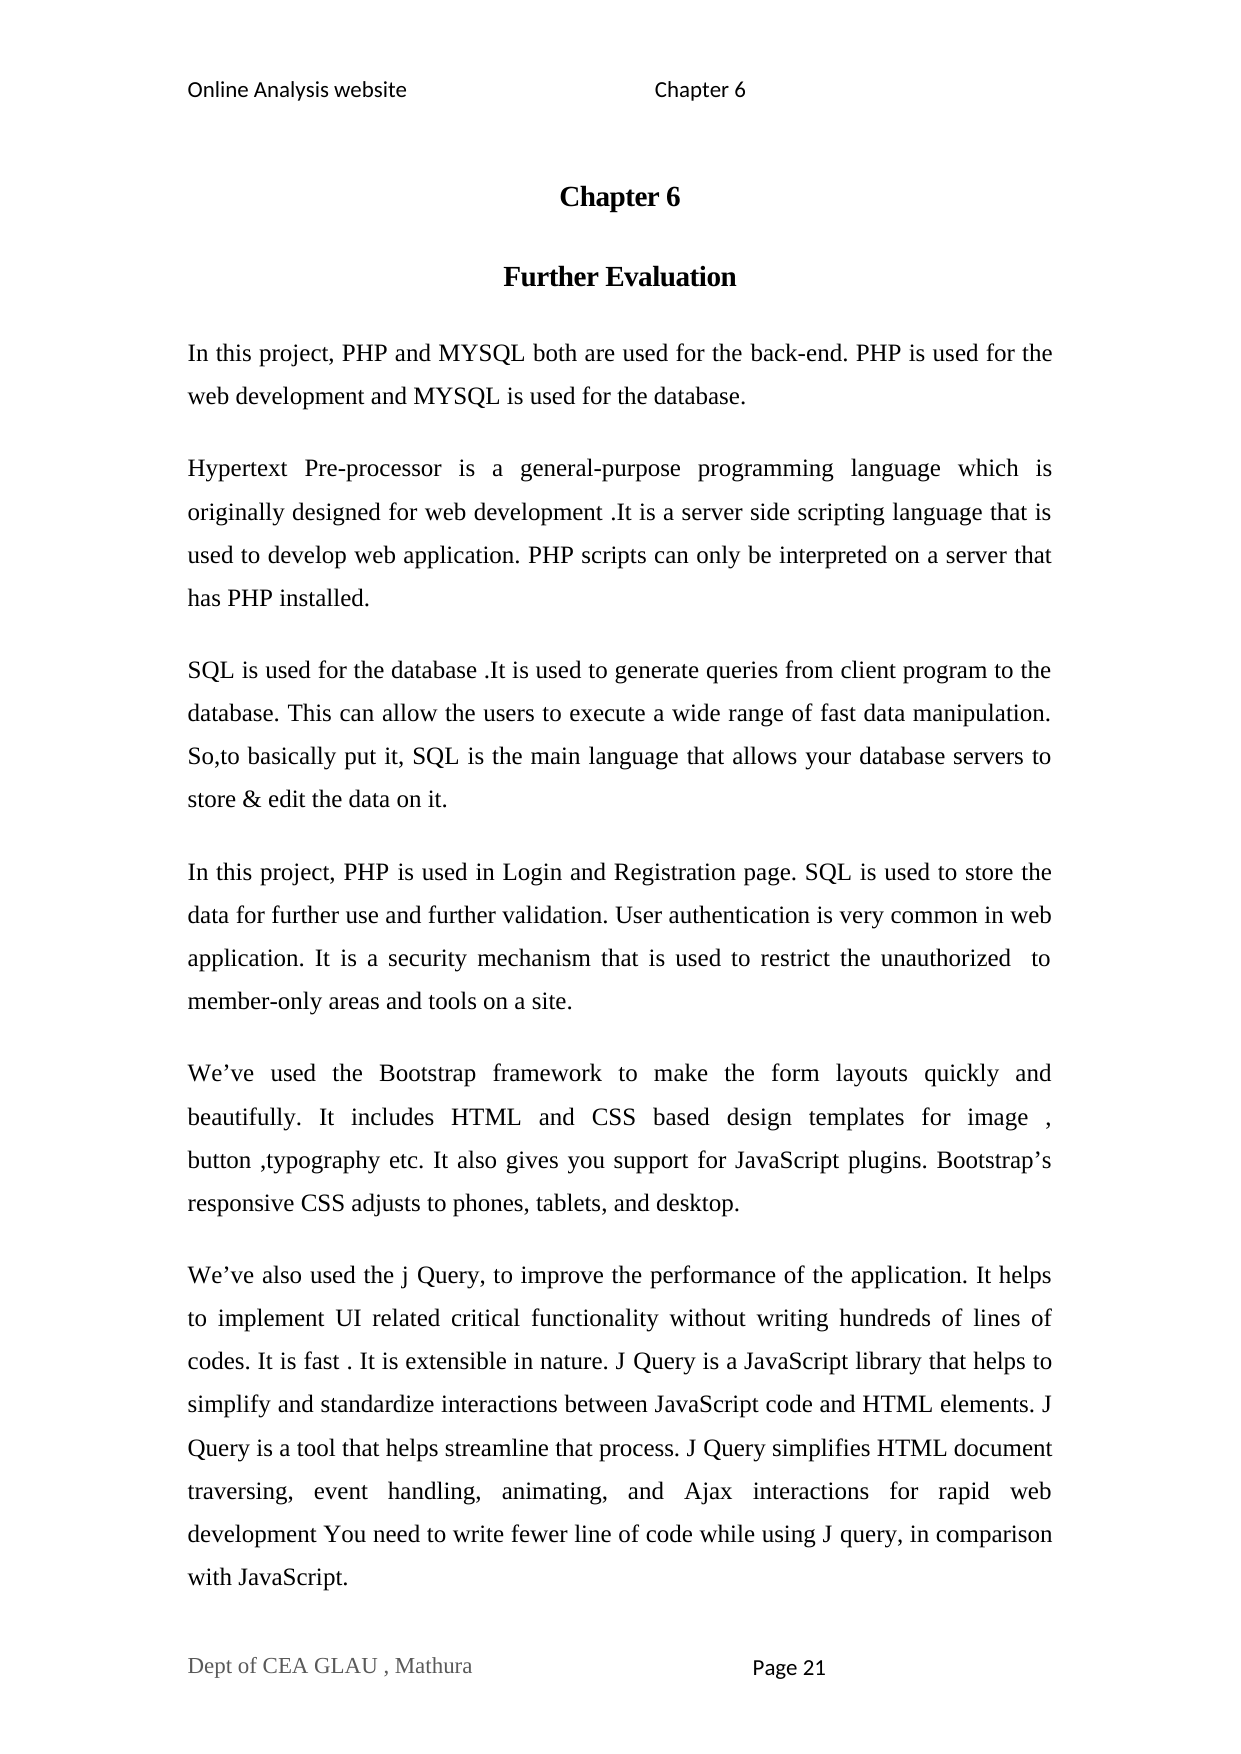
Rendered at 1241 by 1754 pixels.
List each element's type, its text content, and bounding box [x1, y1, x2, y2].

text We’ve also used the j Query, to improve the performance of the application. It helps to implement UI related critical functionality without writing hundreds of lines of codes. It is fast . It is extensible in nature. J Query is a JavaScript library that helps to simplify and standardize interactions between JavaScript code and HTML elements. J Query is a tool that helps streamline that process. J Query simplifies HTML document traversing, event handling, animating, and Ajax interactions for rapid web development You need to write fewer line of code while using J query, in comparison with JavaScript. [187, 1260, 1053, 1591]
text We’ve used the Bootstrap framework to make the form layouts quickly and beautifully. It includes HTML and CSS based design templates for image , button ,typography etc. It also gives you support for JavaScript plugins. Bootstrap’s responsive CSS adjusts to phones, tablets, and desktop. [187, 1058, 1053, 1217]
text Hypertext Pre-processor is a general-purpose programming language which is originally designed for web development .It is a server side scripting language that is used to develop web application. PHP scripts can only be interpreted on a server that has PHP installed. [187, 453, 1053, 612]
text Further Evaluation [187, 259, 1053, 292]
text In this project, PHP and MYSQL both are used for the back-end. PHP is used for the web development and MYSQL is used for the database. [187, 338, 1053, 410]
text SQL is used for the database .It is used to generate queries from client program to the database. This can allow the users to execute a wide range of fast data manipulation. So,to basically put it, SQL is the main language that allows your database servers to store & edit the data on it. [187, 655, 1053, 813]
text Chapter 6 [187, 179, 1053, 213]
text In this project, PHP is used in Login and Registration page. SQL is used to store the data for further use and further validation. User authentication is very common in web application. It is a security mechanism that is used to restrict the unauthorized to member-only areas and tools on a site. [187, 857, 1053, 1015]
